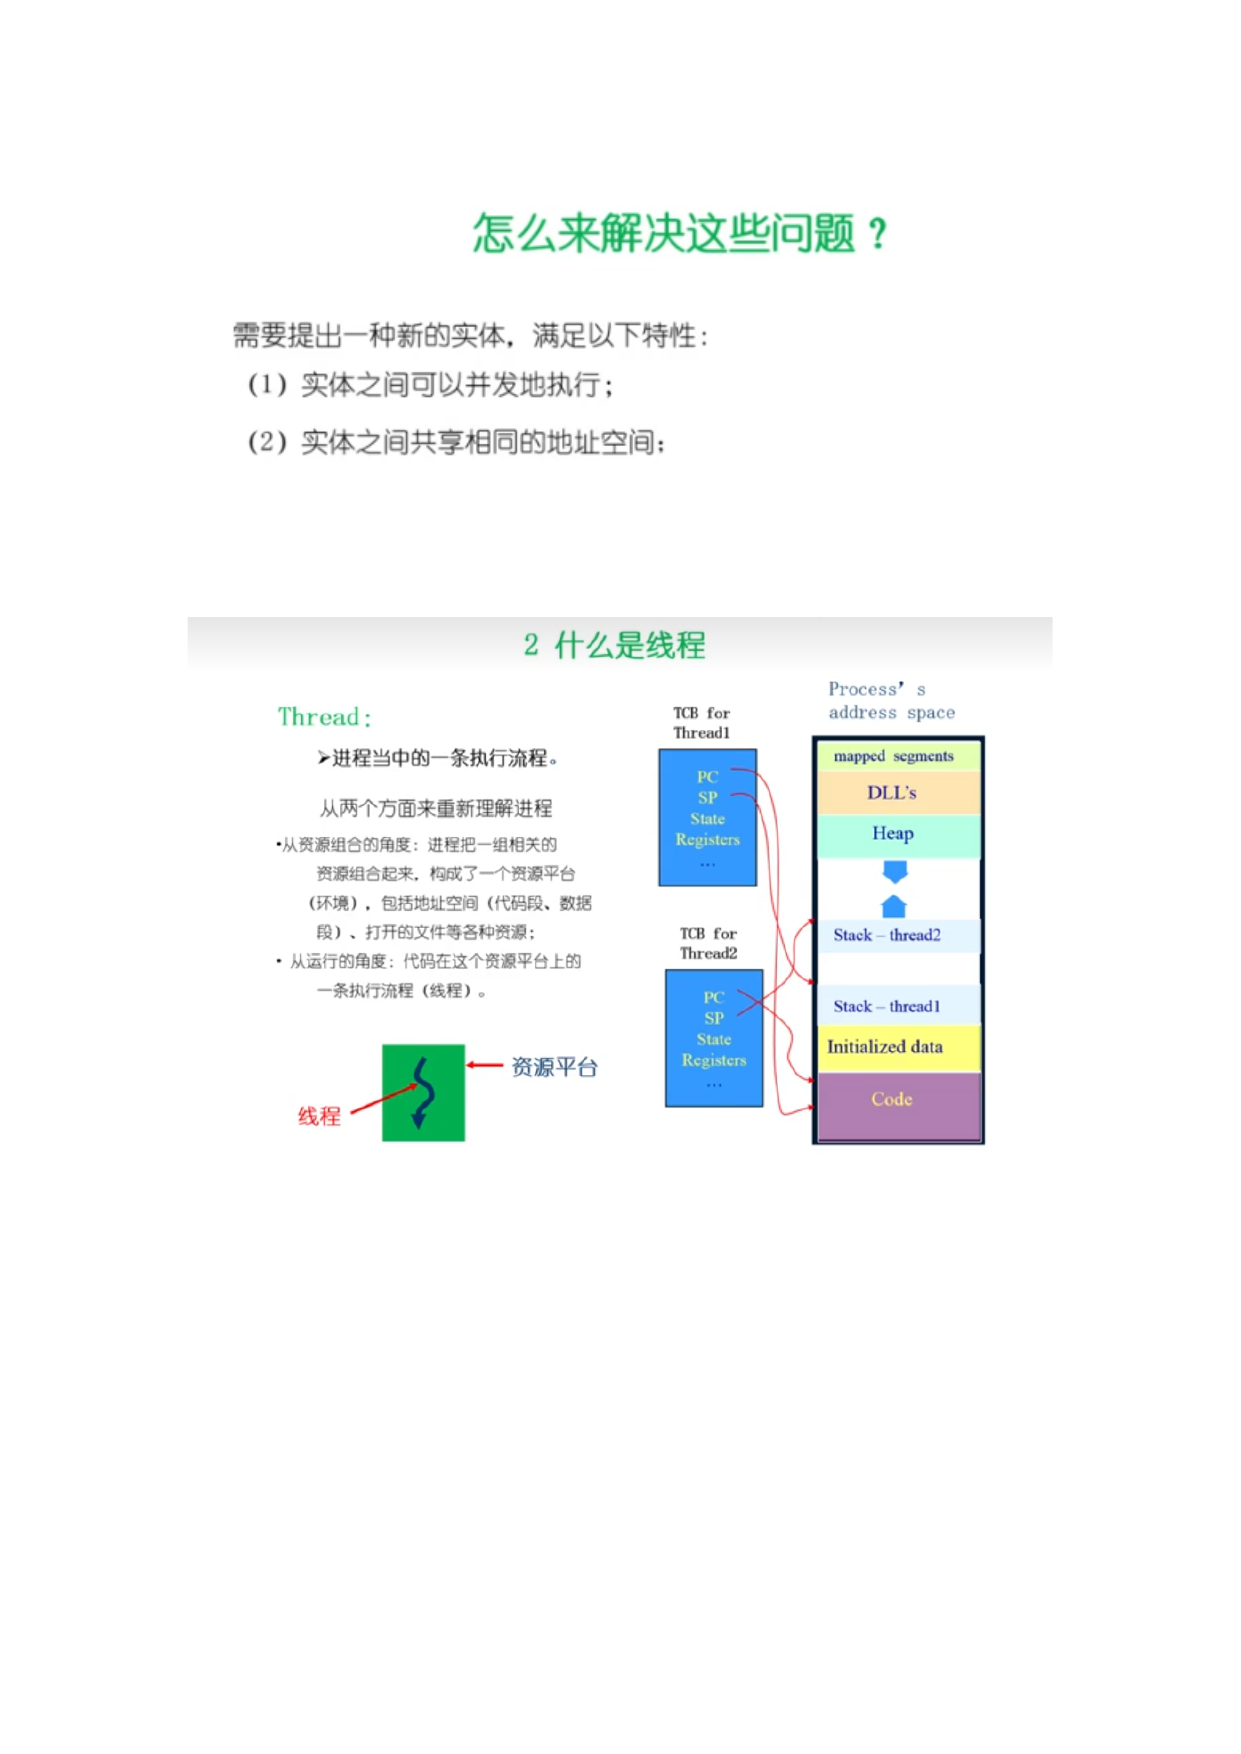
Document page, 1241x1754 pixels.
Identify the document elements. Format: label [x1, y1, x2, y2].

picture [187, 617, 1053, 1166]
picture [187, 162, 989, 601]
